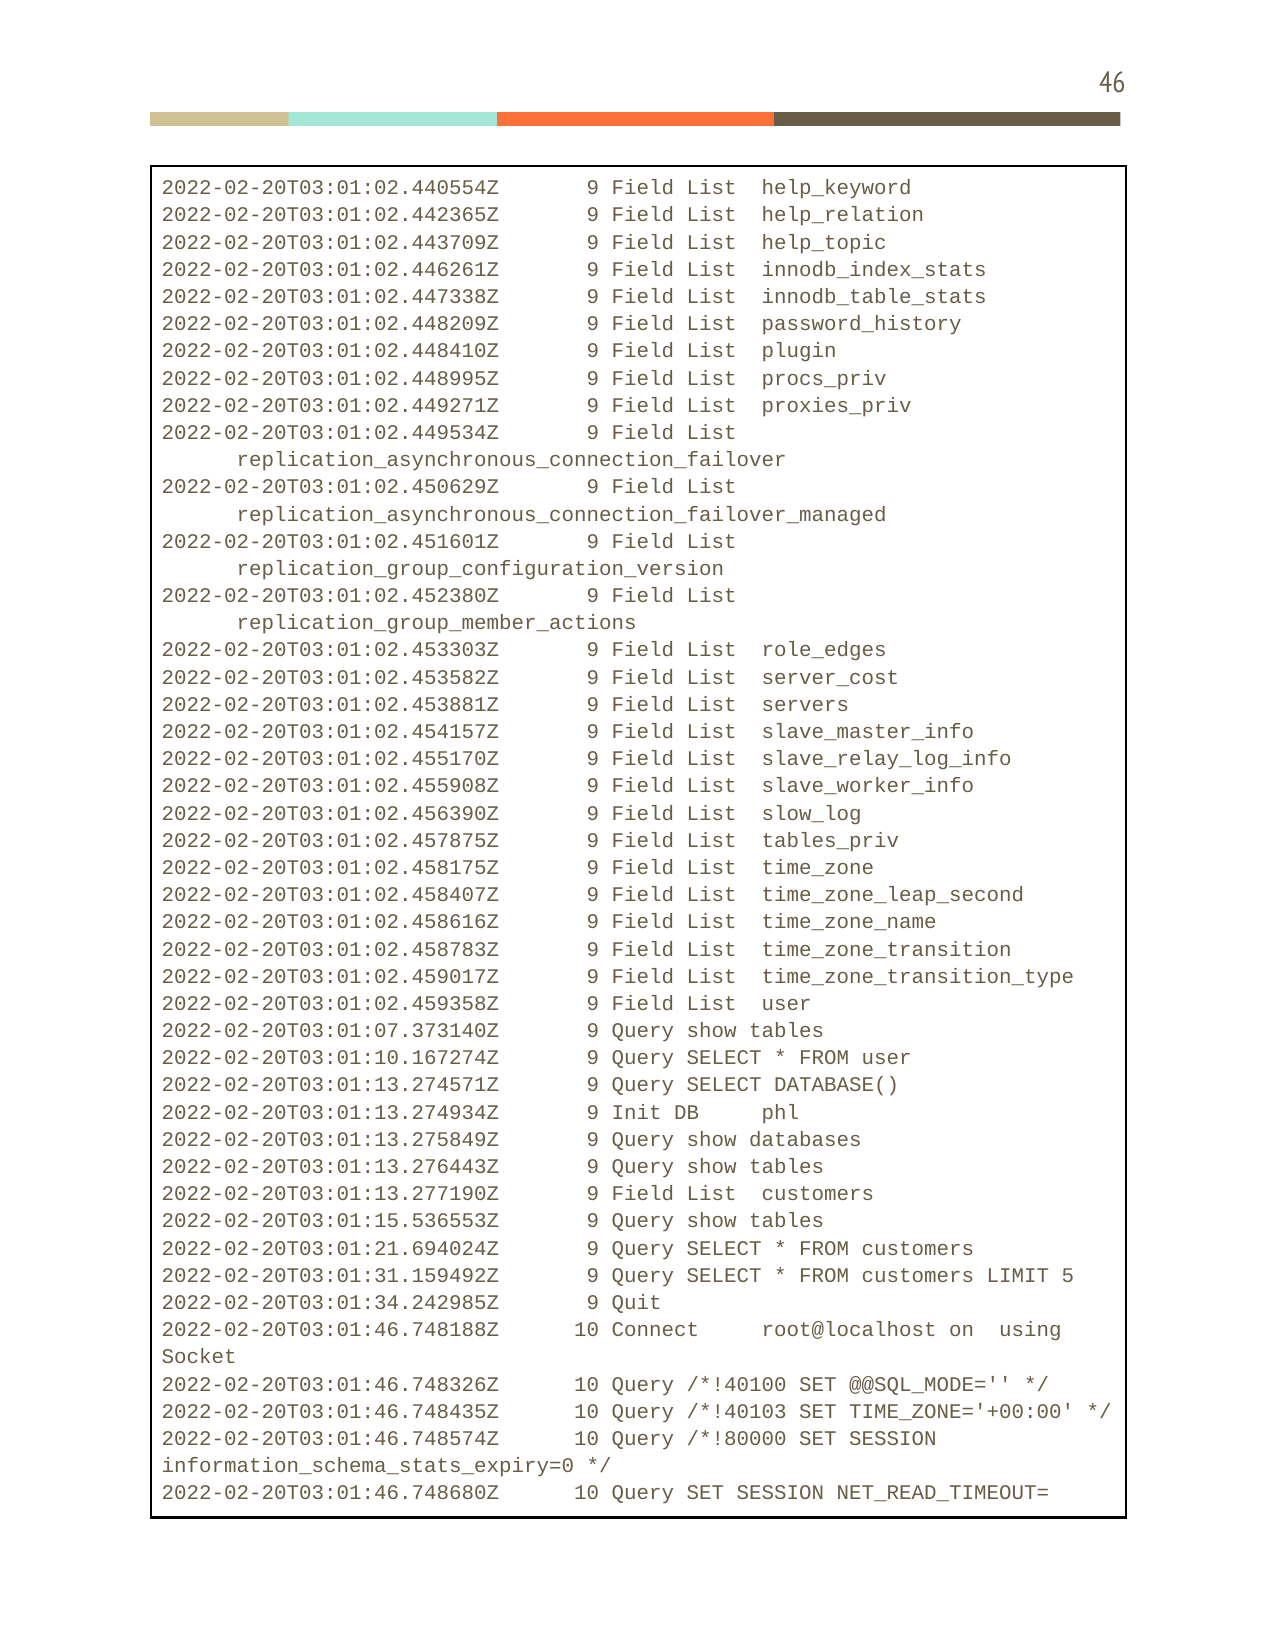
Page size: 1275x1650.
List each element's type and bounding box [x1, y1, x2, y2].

picture [150, 112, 1121, 126]
table_header [152, 167, 1125, 1516]
